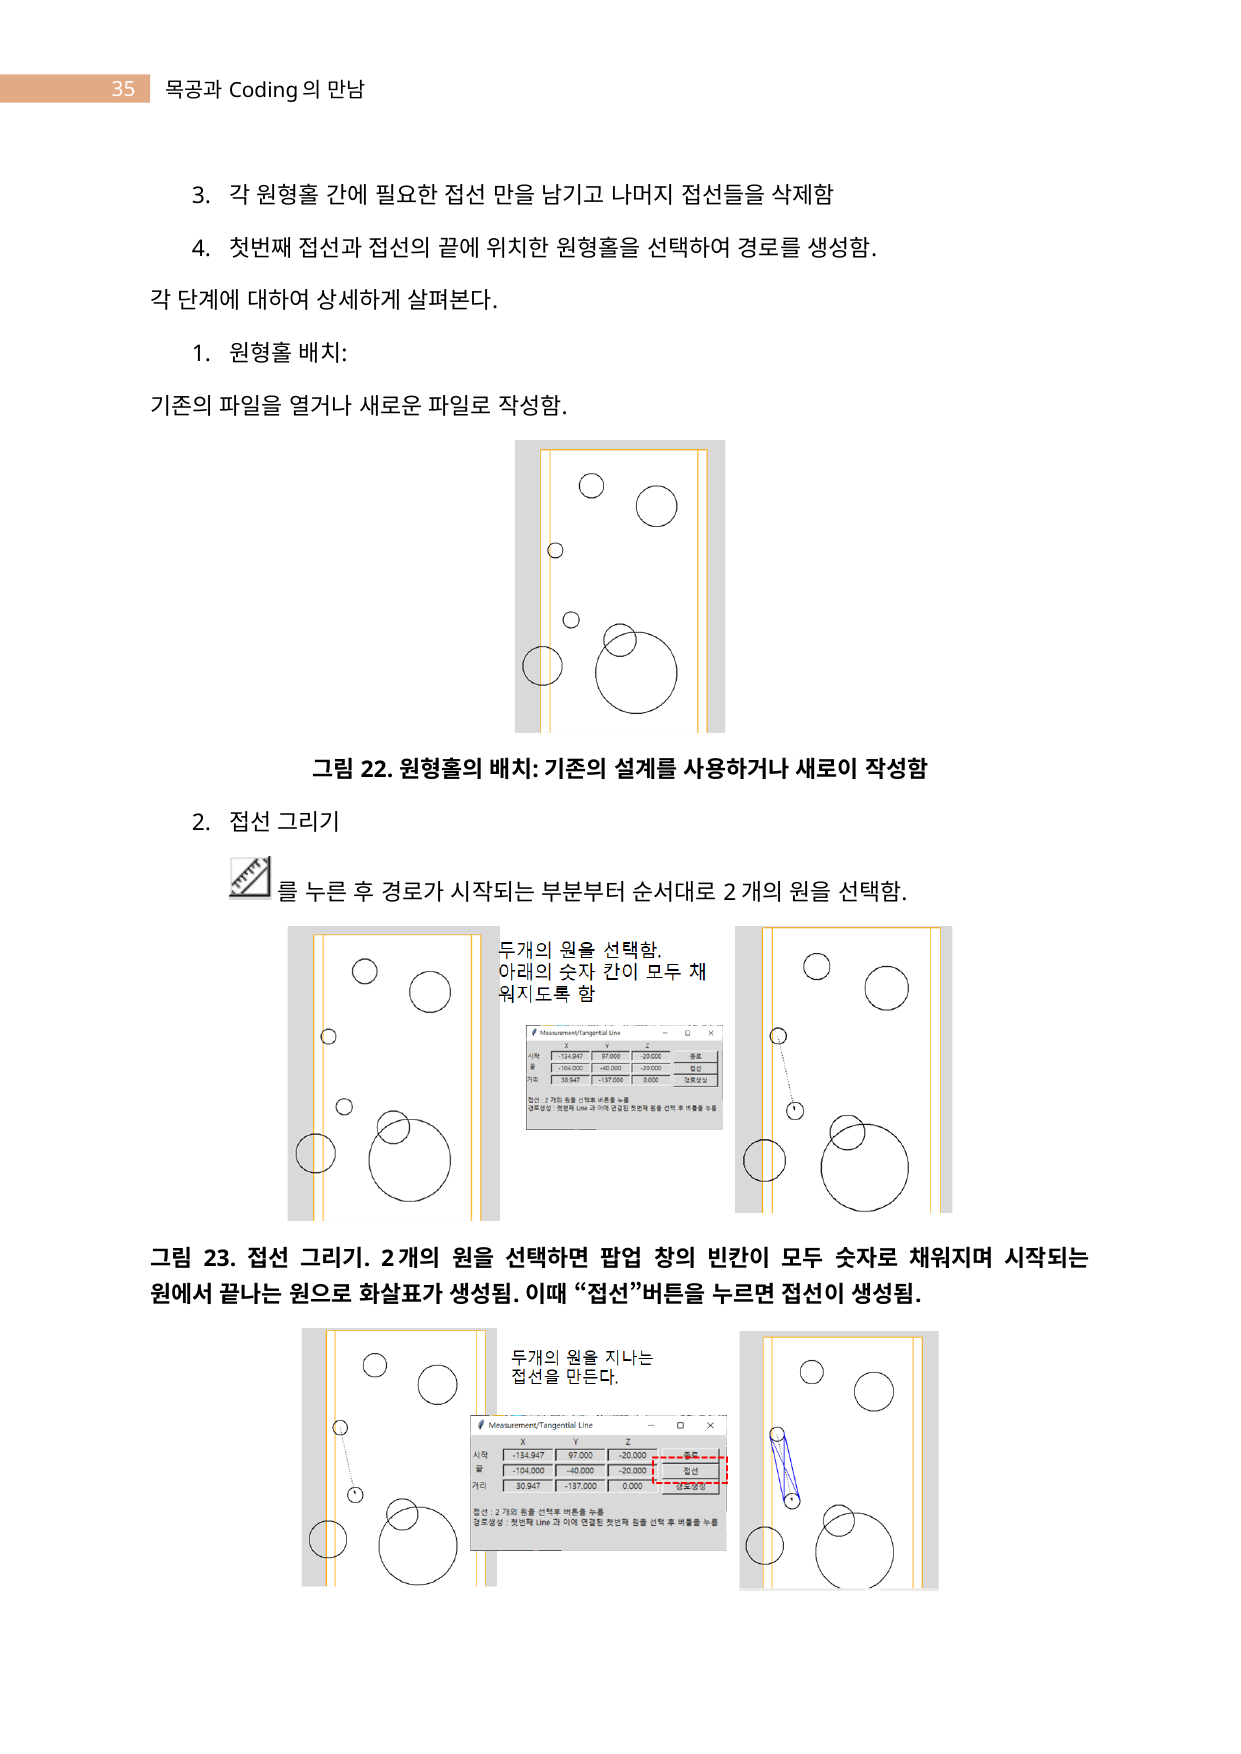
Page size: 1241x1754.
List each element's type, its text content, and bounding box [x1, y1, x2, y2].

picture [229, 856, 272, 900]
picture [301, 1328, 939, 1591]
text 그림 23. 접선 그리기. 2개의 원을 선택하면 팝업 창의 빈칸이 모두 숫자로 채워지며 시작되는 원에서 끝나는 원으로 화살표가 생성됨. 이때 “접선”버튼을 누르면 접선이 생성됨. [150, 1240, 1090, 1309]
picture [514, 440, 726, 733]
text 기존의 파일을 열거나 새로운 파일로 작성함. [150, 388, 1090, 421]
list 접선 그리기 [192, 804, 1090, 837]
text 각 단계에 대하여 상세하게 살펴본다. [150, 282, 1090, 316]
list 각 원형홀 간에 필요한 접선 만을 남기고 나머지 접선들을 삭제함 [192, 177, 1090, 211]
picture [287, 926, 953, 1221]
list 를 누른 후 경로가 시작되는 부분부터 순서대로 2개의 원을 선택함. [229, 856, 1090, 907]
list 첫번째 접선과 접선의 끝에 위치한 원형홀을 선택하여 경로를 생성함. [192, 230, 1090, 263]
list 원형홀 배치: [192, 335, 1090, 368]
text 그림 22. 원형홀의 배치: 기존의 설계를 사용하거나 새로이 작성함 [150, 751, 1090, 784]
